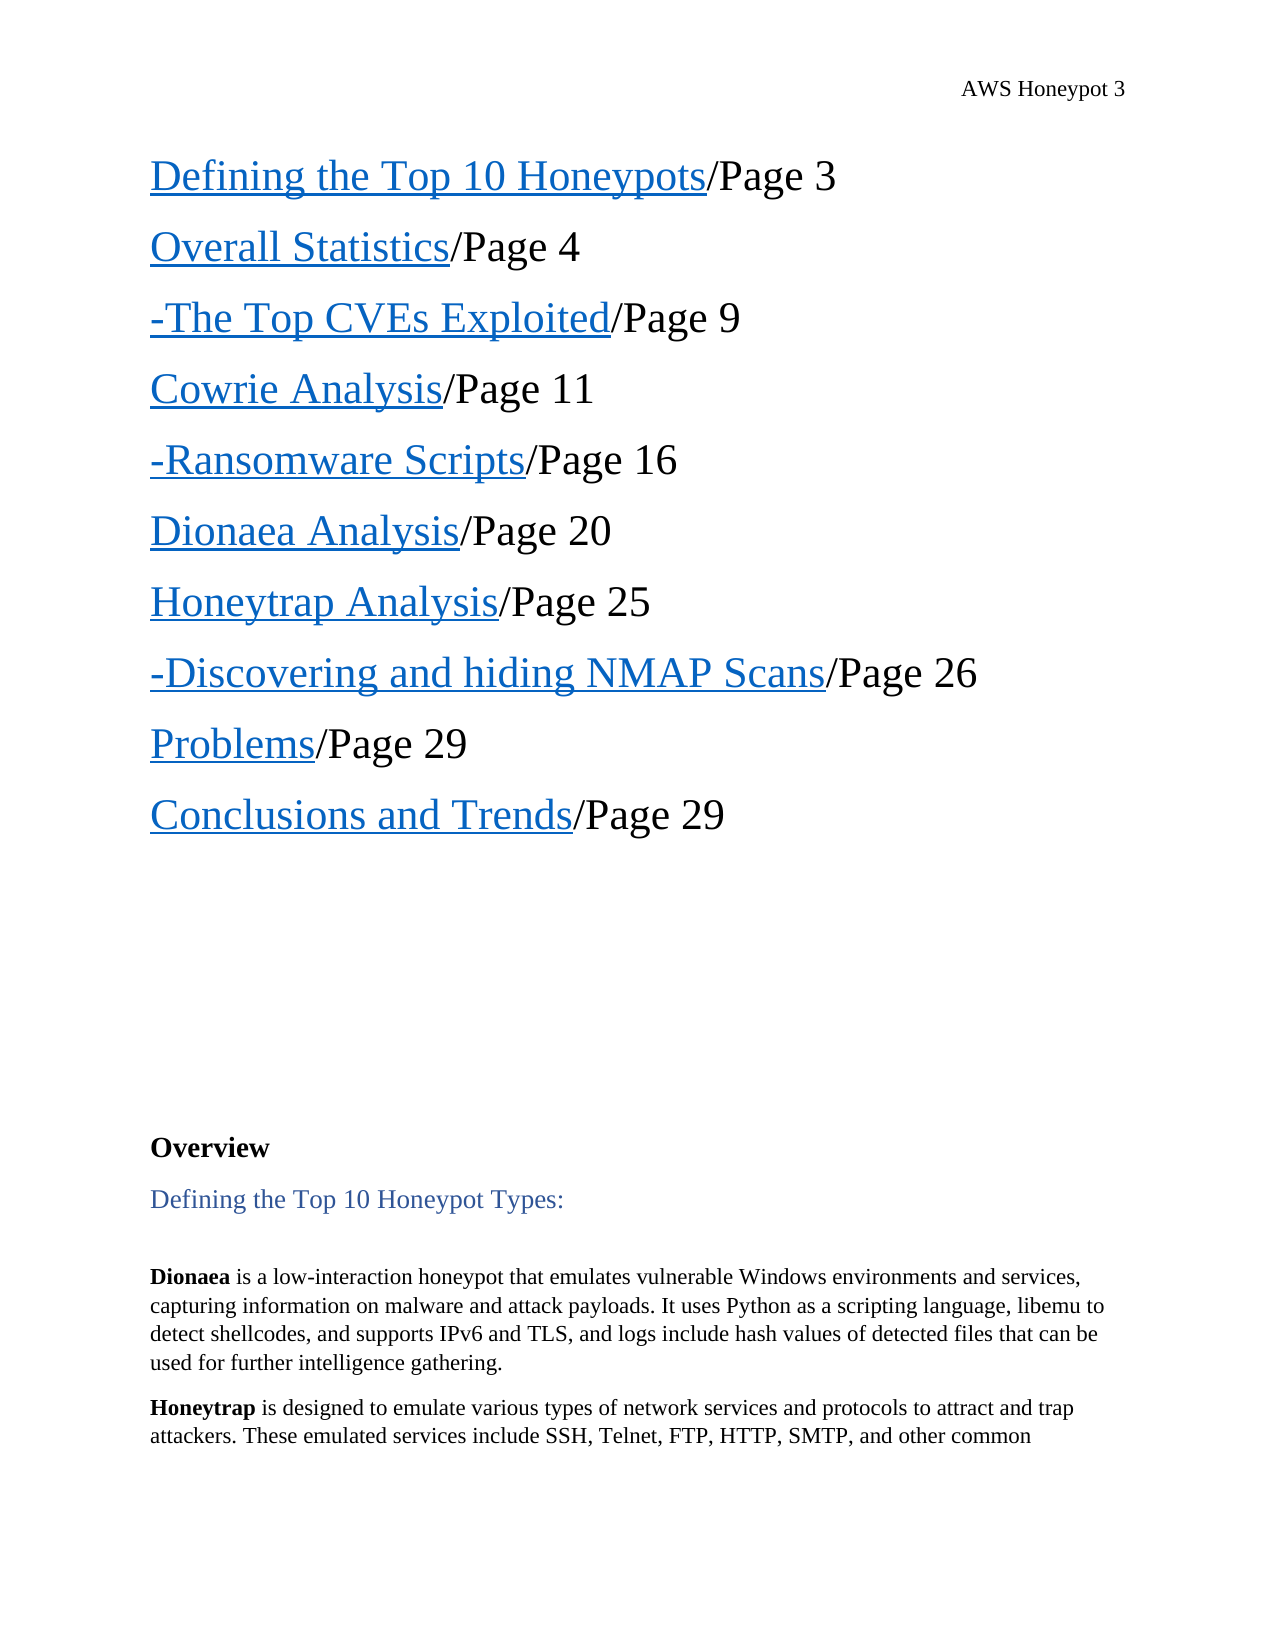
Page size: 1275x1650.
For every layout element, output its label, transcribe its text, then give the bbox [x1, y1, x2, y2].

text Problems/Page 29 [150, 717, 1125, 768]
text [150, 1394, 1125, 1448]
text Overall Statistics/Page 4 [150, 221, 1125, 271]
text -The Top CVEs Exploited/Page 9 [150, 292, 1125, 342]
text Dionaea Analysis/Page 20 [150, 505, 1125, 555]
text Dionaea is a low-interaction honeypot that emulates vulnerable Windows environments and services, capturing information on malware and attack payloads. It uses Python as a scripting language, libemu to detect shellcodes, and supports IPv6 and TLS, and logs include hash values of detected files that can be used for further intelligence gathering. [150, 1263, 1125, 1375]
text Defining the Top 10 Honeypots/Page 3 [150, 150, 1125, 200]
text Honeytrap Analysis/Page 25 [150, 576, 1125, 626]
text -Discovering and hiding NMAP Scans/Page 26 [150, 647, 1125, 697]
text -Ransomware Scripts/Page 16 [150, 434, 1125, 484]
subtitle Defining the Top 10 Honeypot Types: [150, 1183, 1125, 1214]
text Overview [150, 1130, 1125, 1163]
text Cowrie Analysis/Page 11 [150, 363, 1125, 413]
text Conclusions and Trends/Page 29 [150, 788, 1125, 839]
